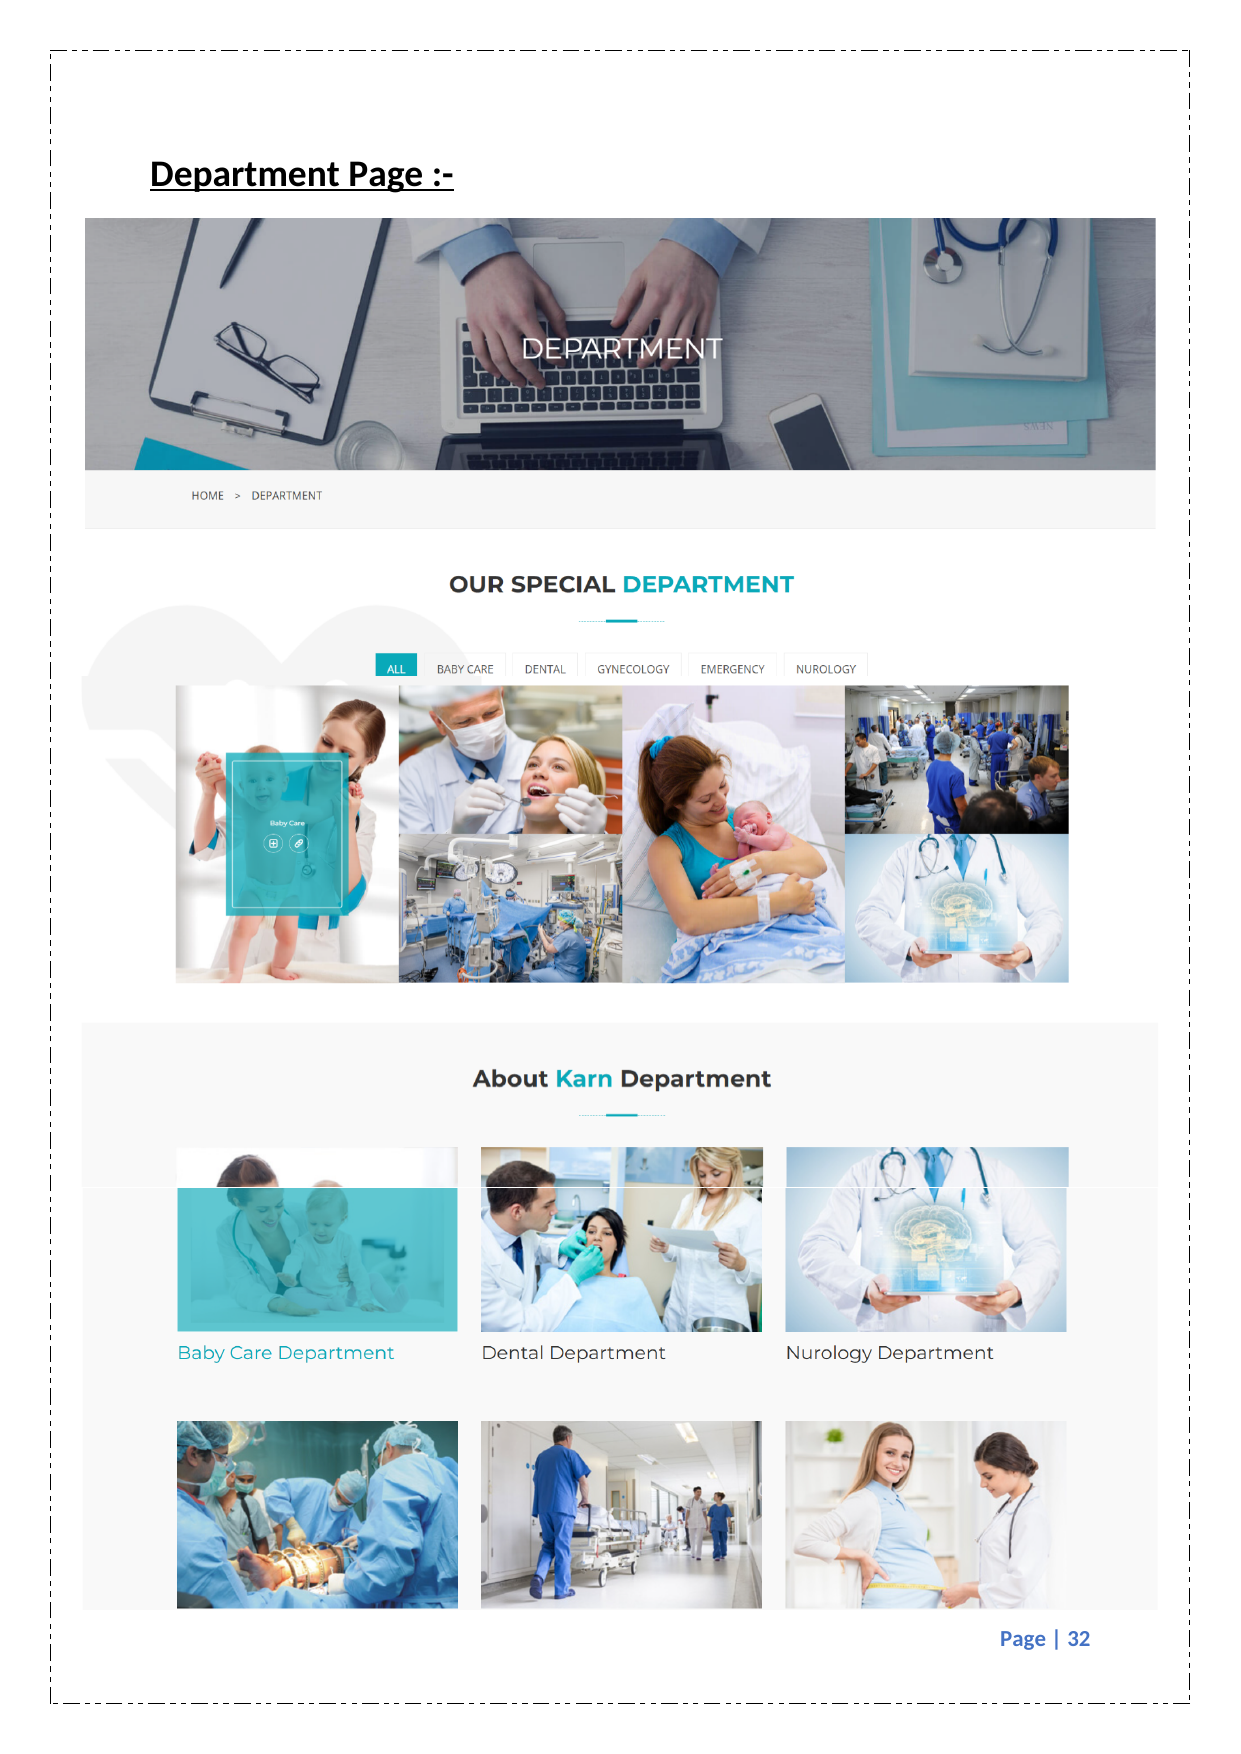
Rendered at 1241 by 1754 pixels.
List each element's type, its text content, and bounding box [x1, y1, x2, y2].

picture [82, 1188, 1158, 1610]
picture [80, 218, 1159, 1186]
text Department Page :- [150, 150, 1090, 196]
